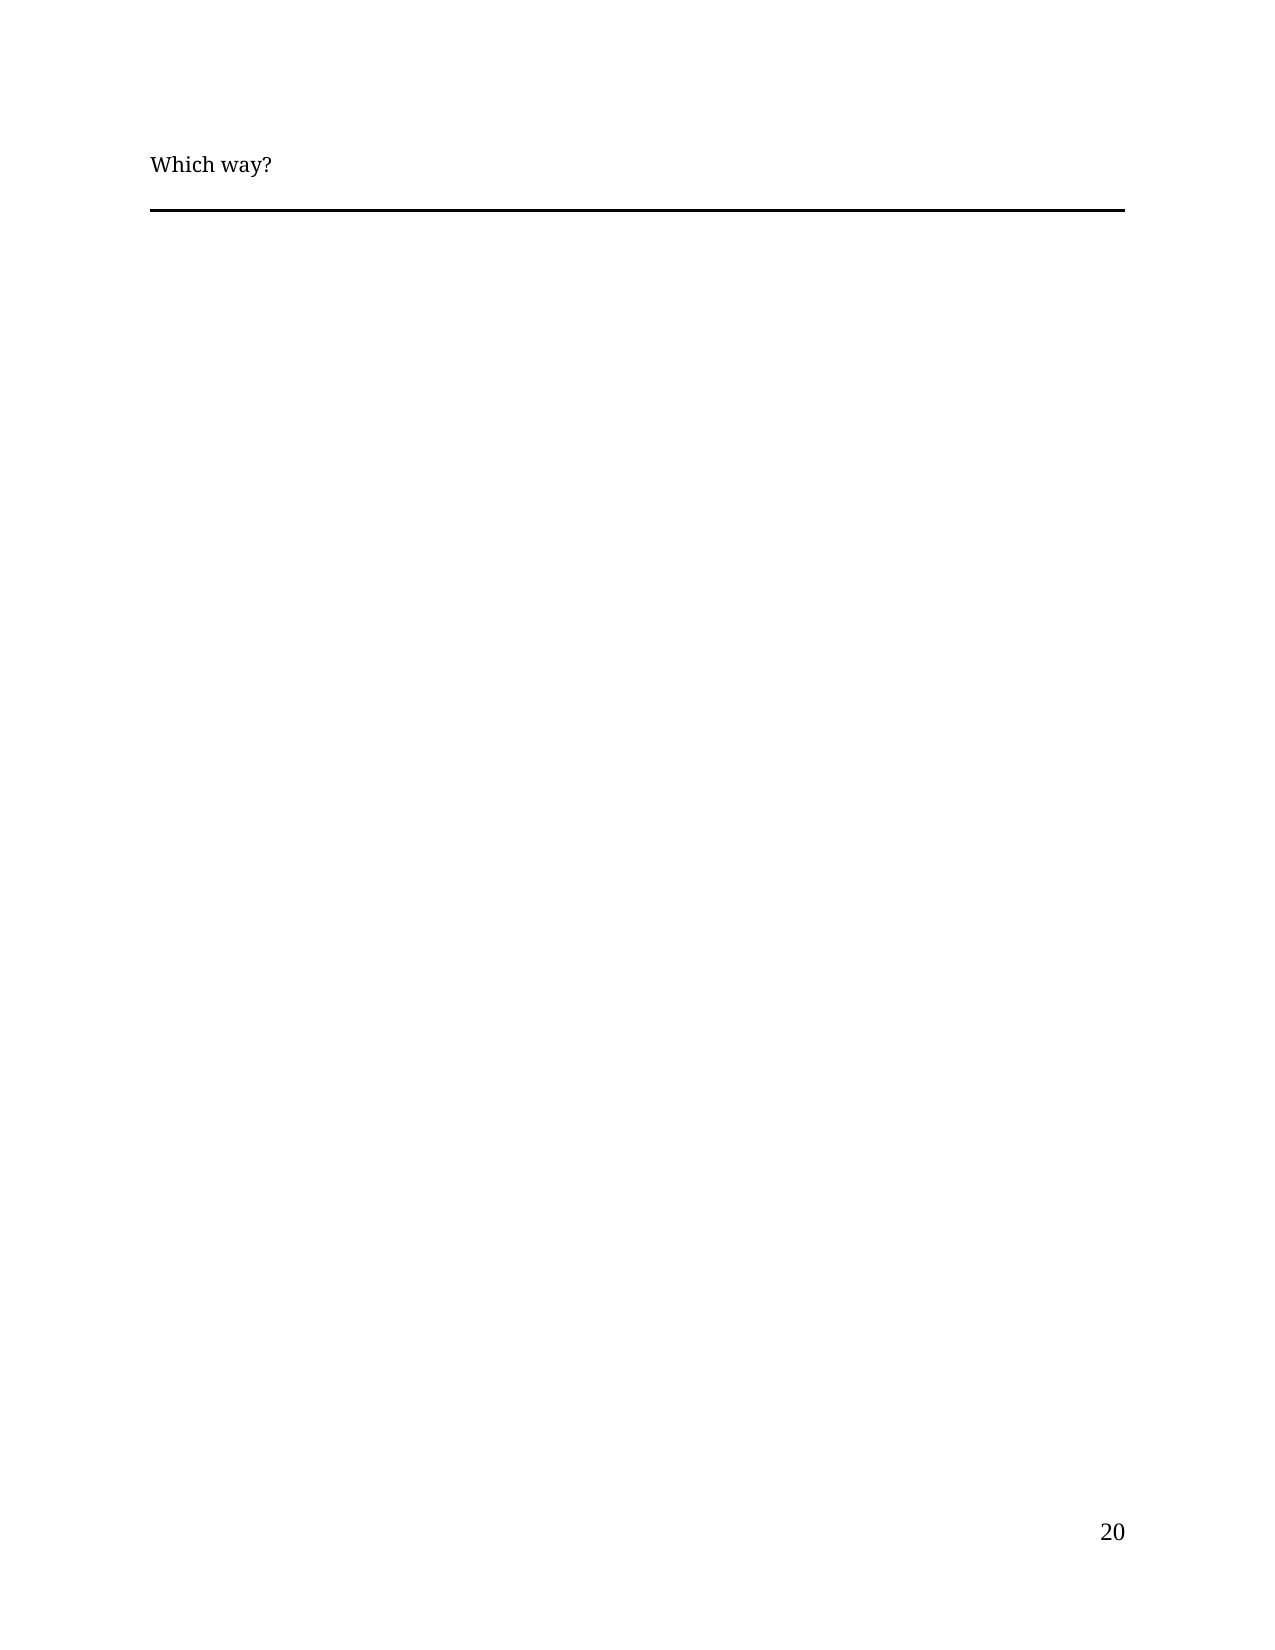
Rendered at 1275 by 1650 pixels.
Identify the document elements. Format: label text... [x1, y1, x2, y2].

text Which way? [150, 150, 1125, 178]
